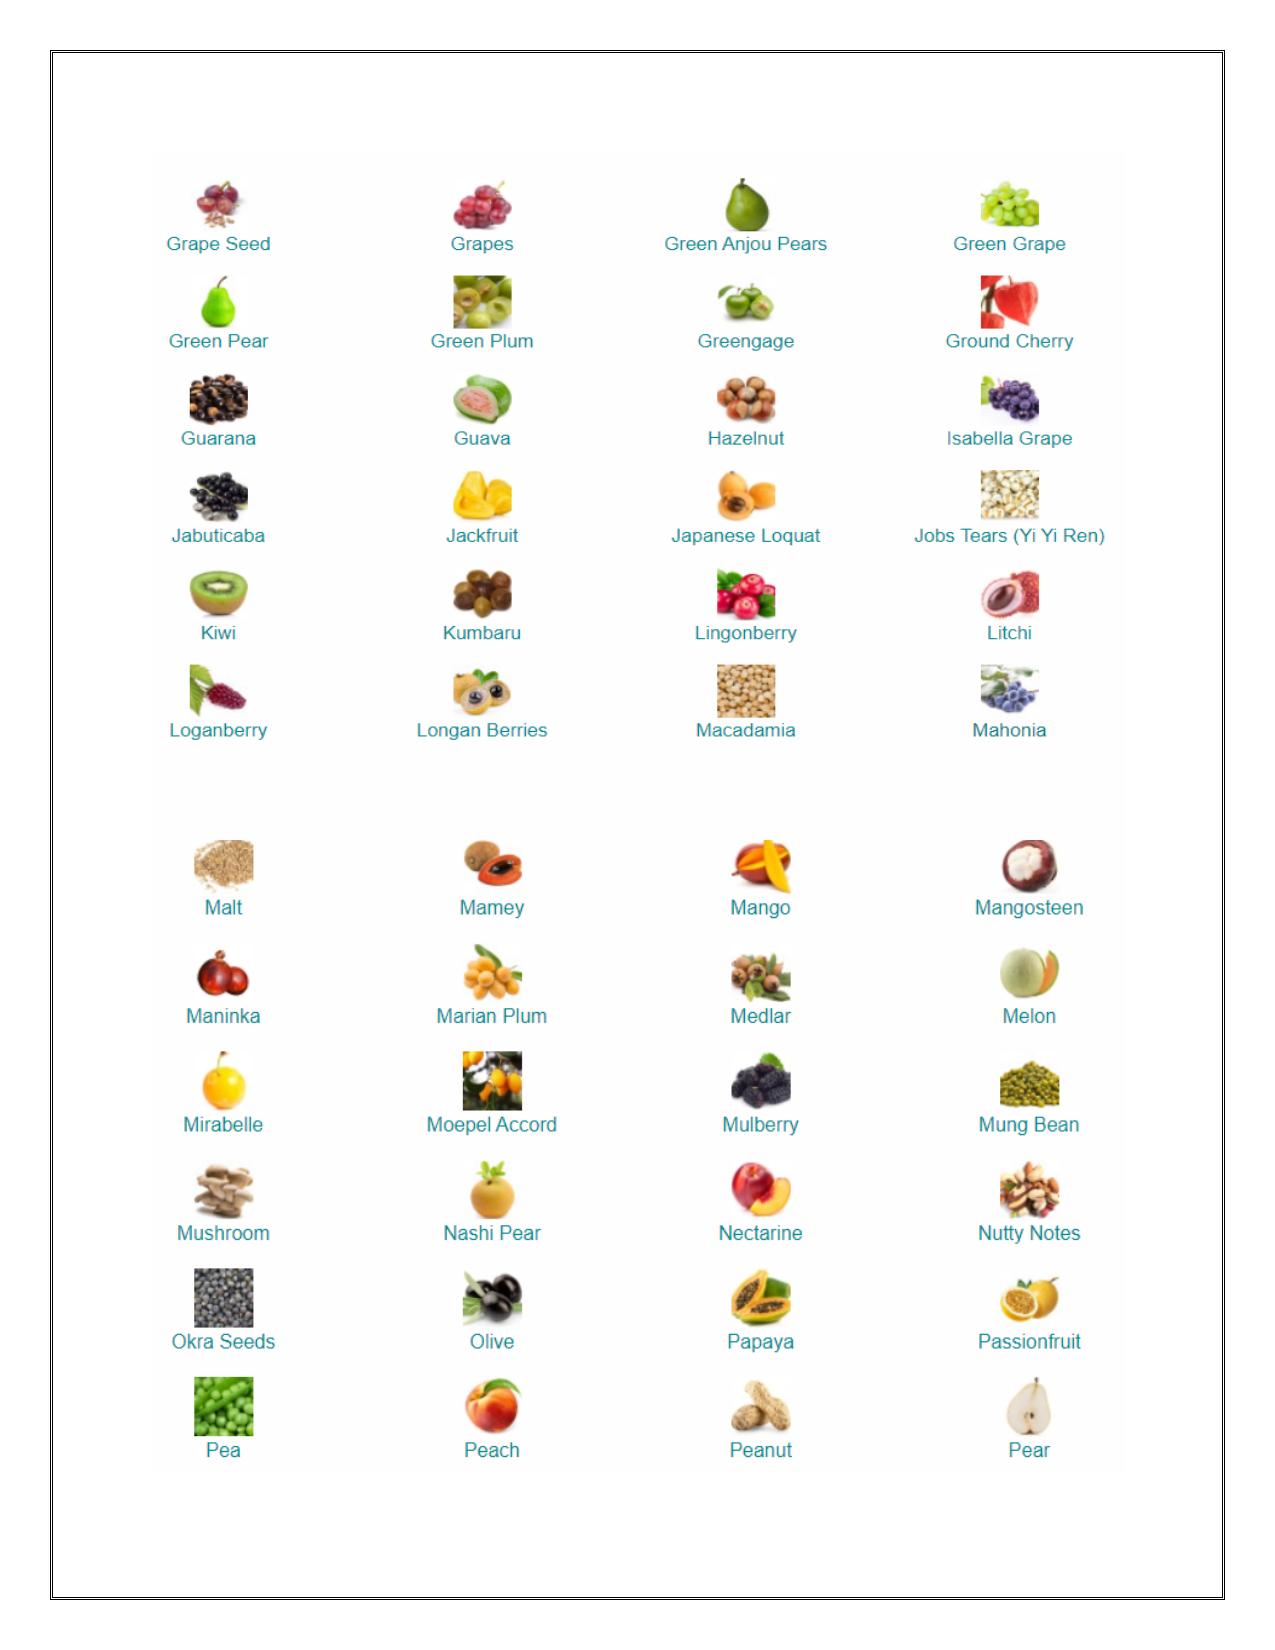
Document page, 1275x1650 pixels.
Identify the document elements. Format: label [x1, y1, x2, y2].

picture [150, 840, 1125, 1472]
picture [150, 175, 1125, 752]
